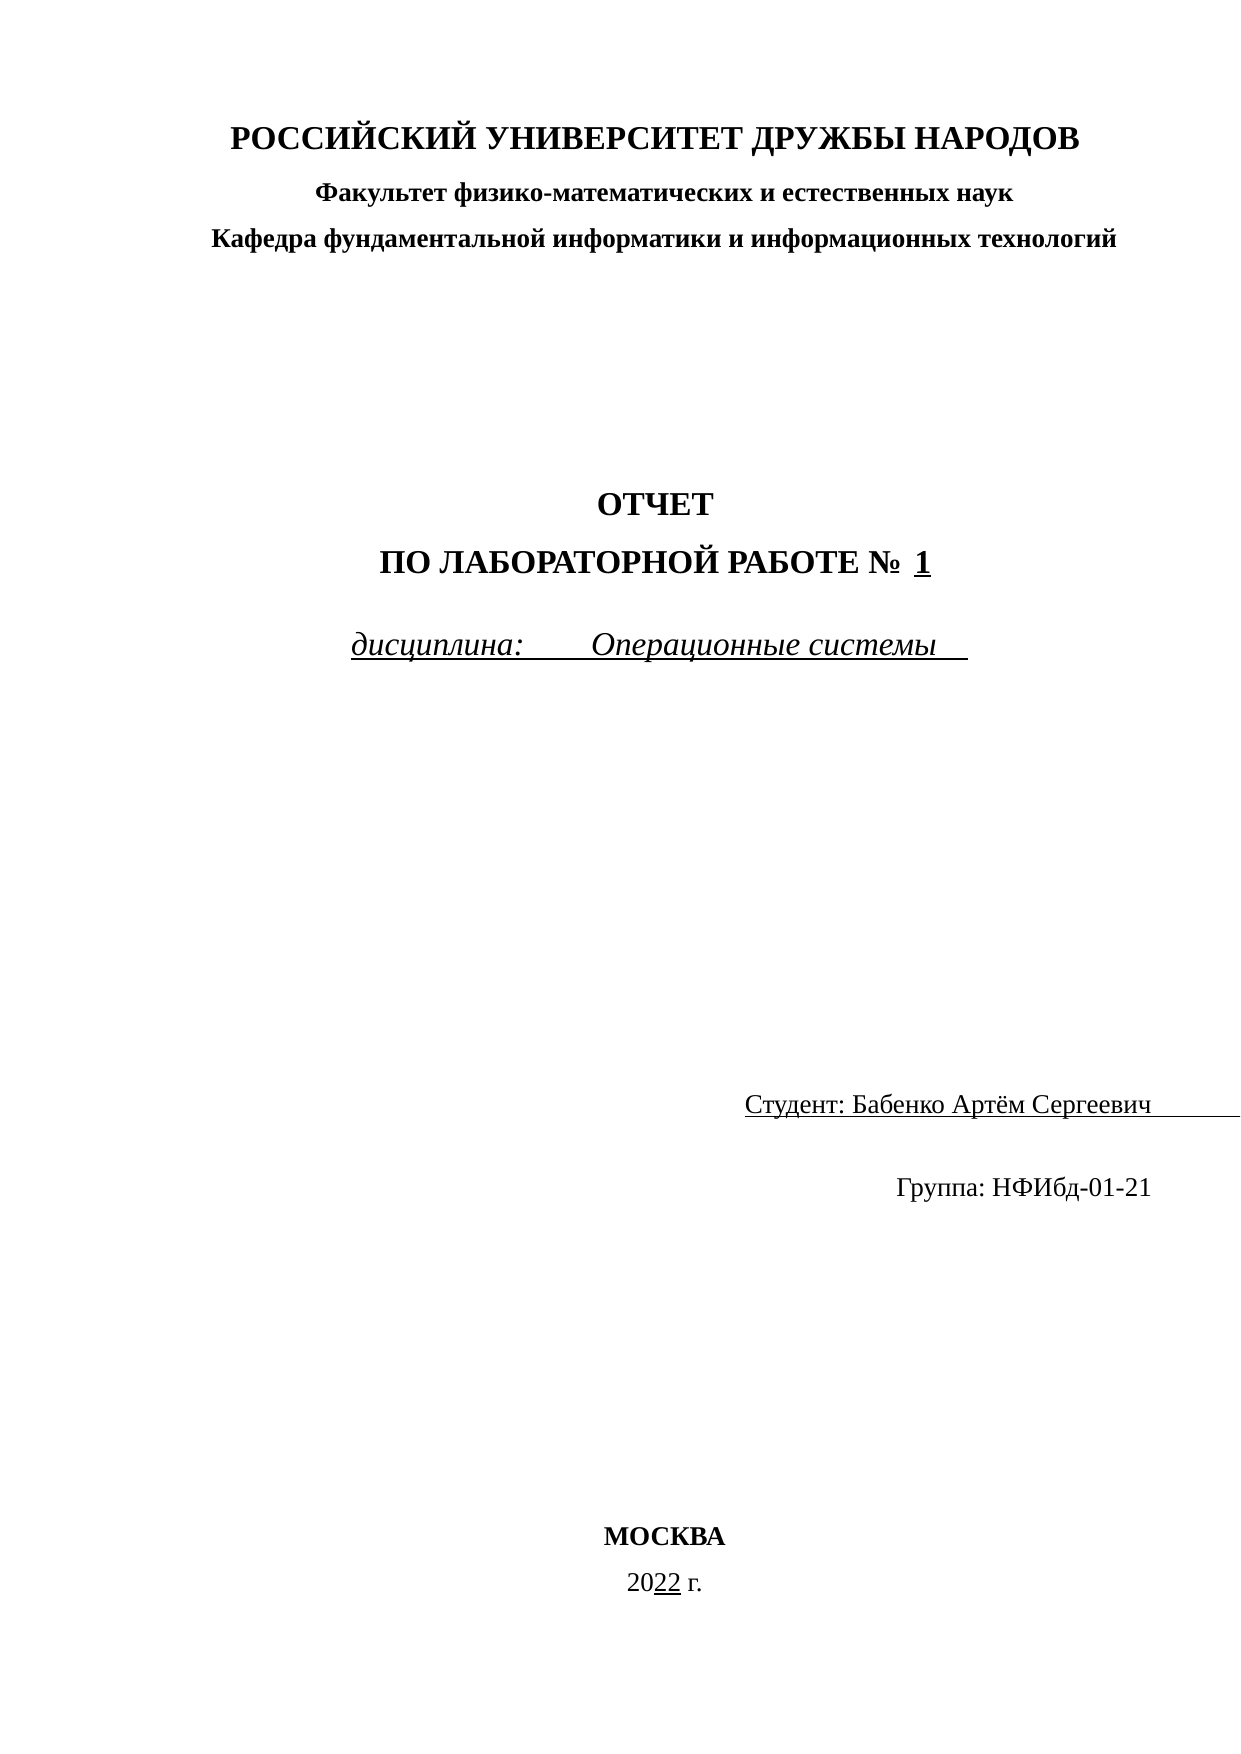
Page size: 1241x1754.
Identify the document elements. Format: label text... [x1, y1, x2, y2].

text 2022 г. [177, 1566, 1152, 1597]
text Кафедра фундаментальной информатики и информационных технологий [177, 222, 1152, 253]
text Студент: Бабенко Артём Сергеевич [177, 1088, 1152, 1119]
text ОТЧЕТ [158, 484, 1152, 523]
text дисциплина: Операционные системы [158, 624, 1152, 663]
text Факультет физико-математических и естественных наук [177, 176, 1152, 207]
text по лабораторной работе № 1 [158, 542, 1152, 580]
text МОСКВА [177, 1519, 1152, 1551]
text Группа: НФИбд-01-21 [177, 1171, 1152, 1202]
text РОССИЙСКИЙ УНИВЕРСИТЕТ ДРУЖБЫ НАРОДОВ [158, 118, 1152, 156]
